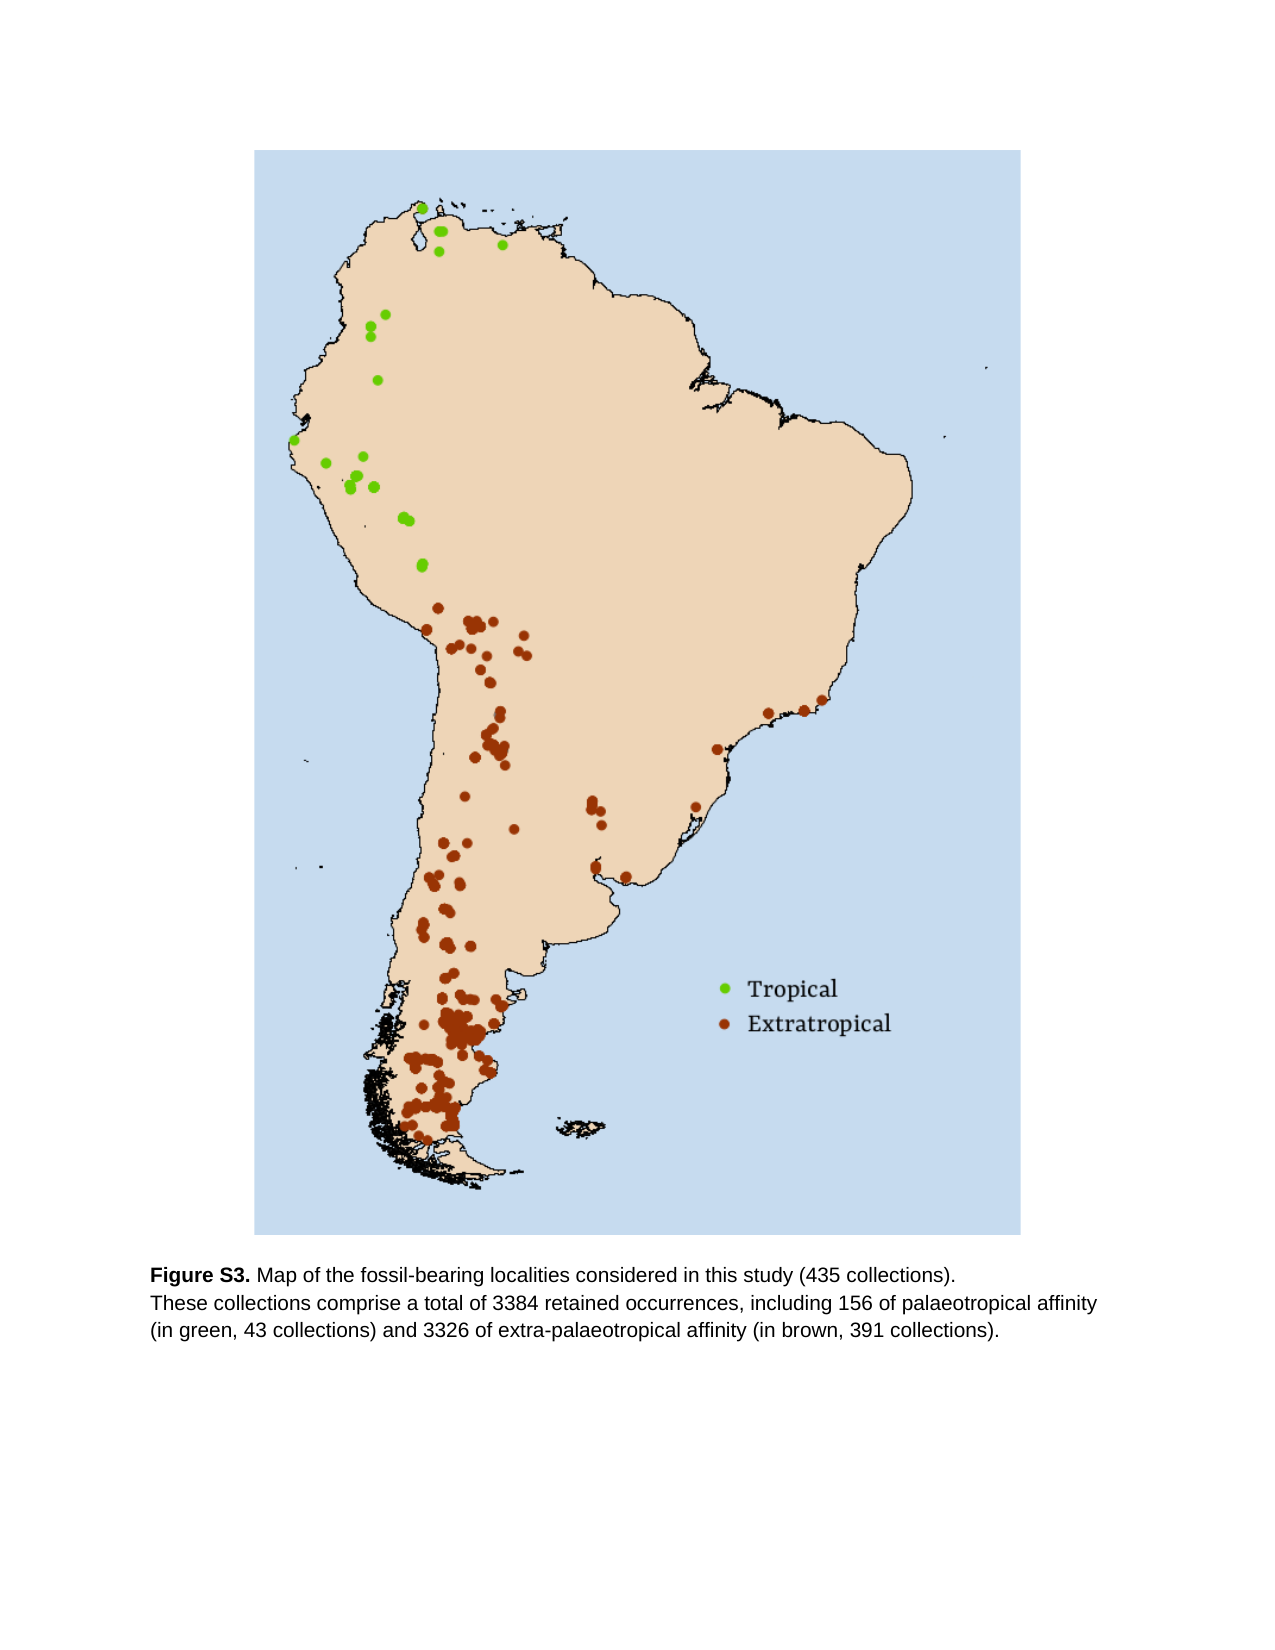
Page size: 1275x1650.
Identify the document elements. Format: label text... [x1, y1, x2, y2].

text Figure S3. Map of the fossil-bearing localities considered in this study (435 collections). These collections comprise a total of 3384 retained occurrences, including 156 of palaeotropical affinity (in green, 43 collections) and 3326 of extra-palaeotropical affinity (in brown, 391 collections). [150, 1263, 1125, 1342]
picture [254, 150, 1021, 1235]
